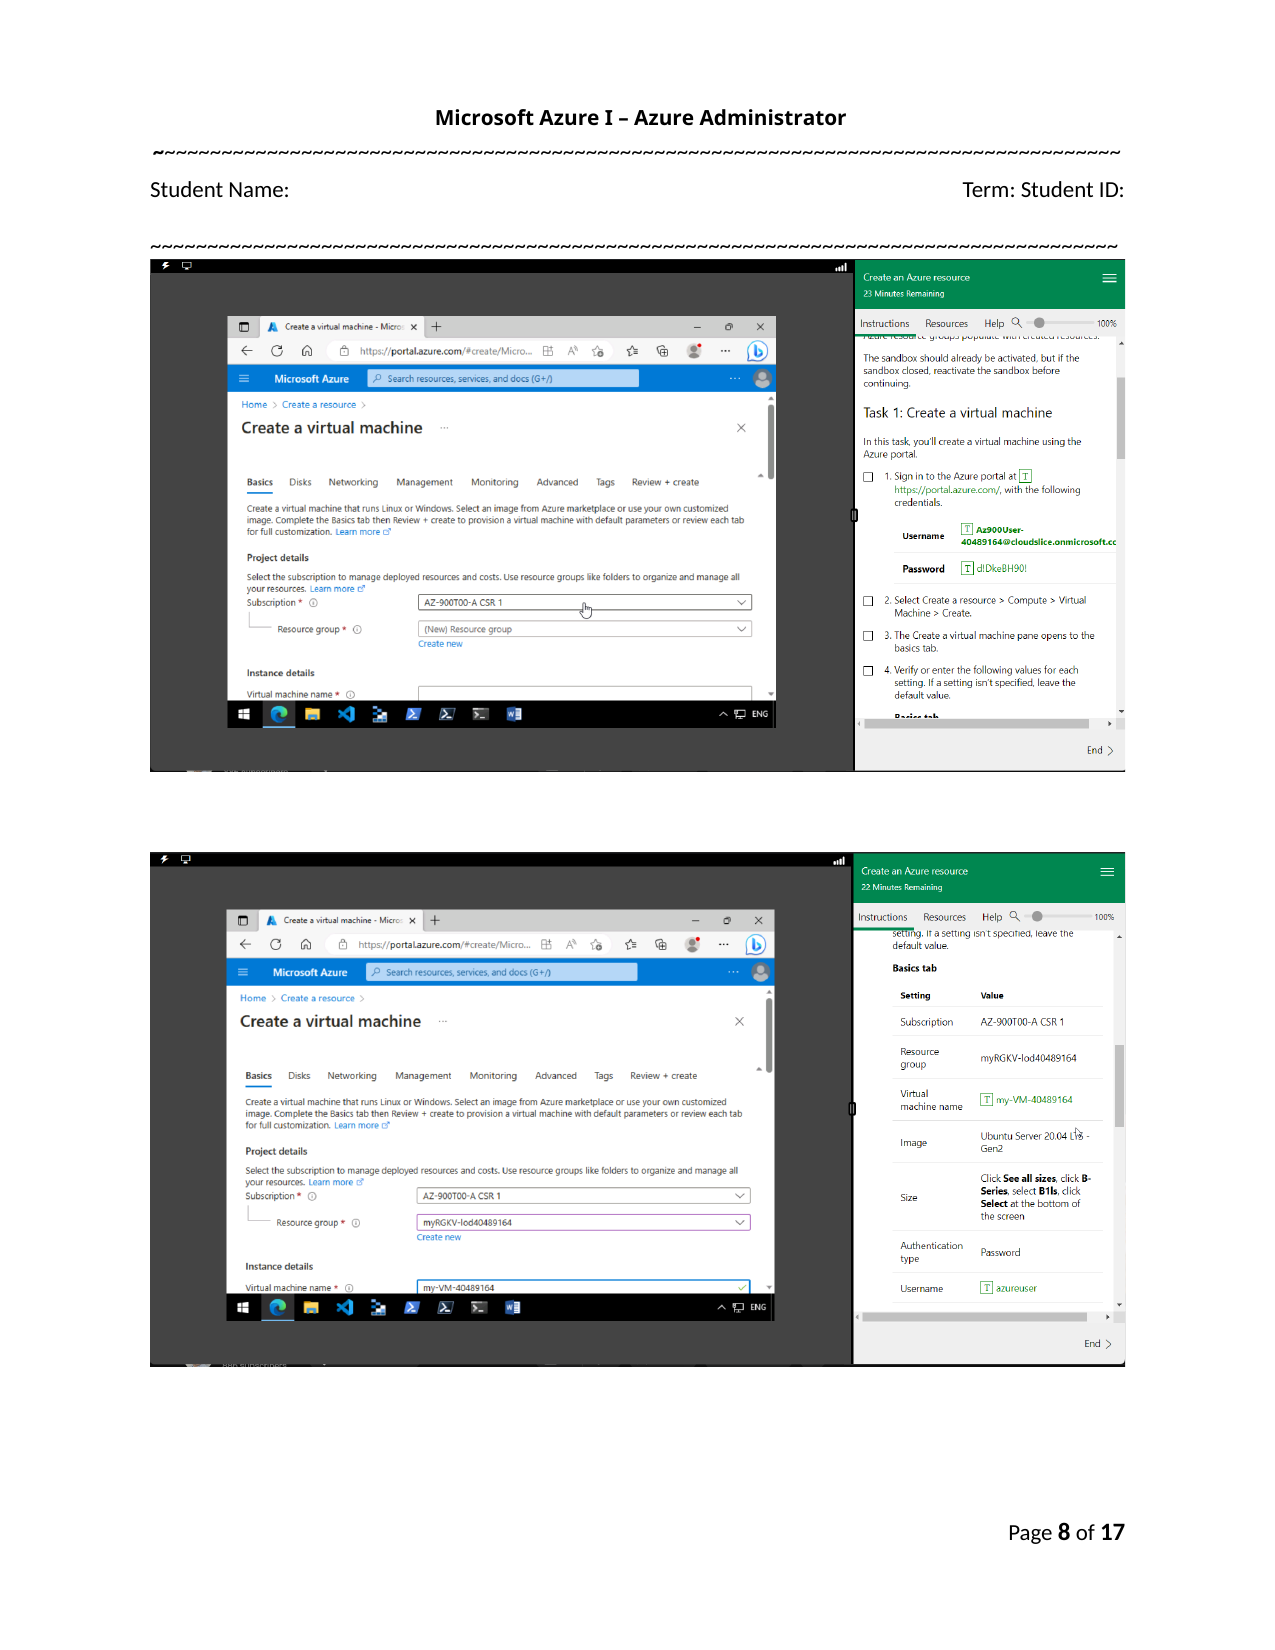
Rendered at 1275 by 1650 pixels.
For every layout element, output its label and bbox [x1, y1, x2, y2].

picture [150, 259, 1125, 772]
picture [150, 852, 1125, 1367]
